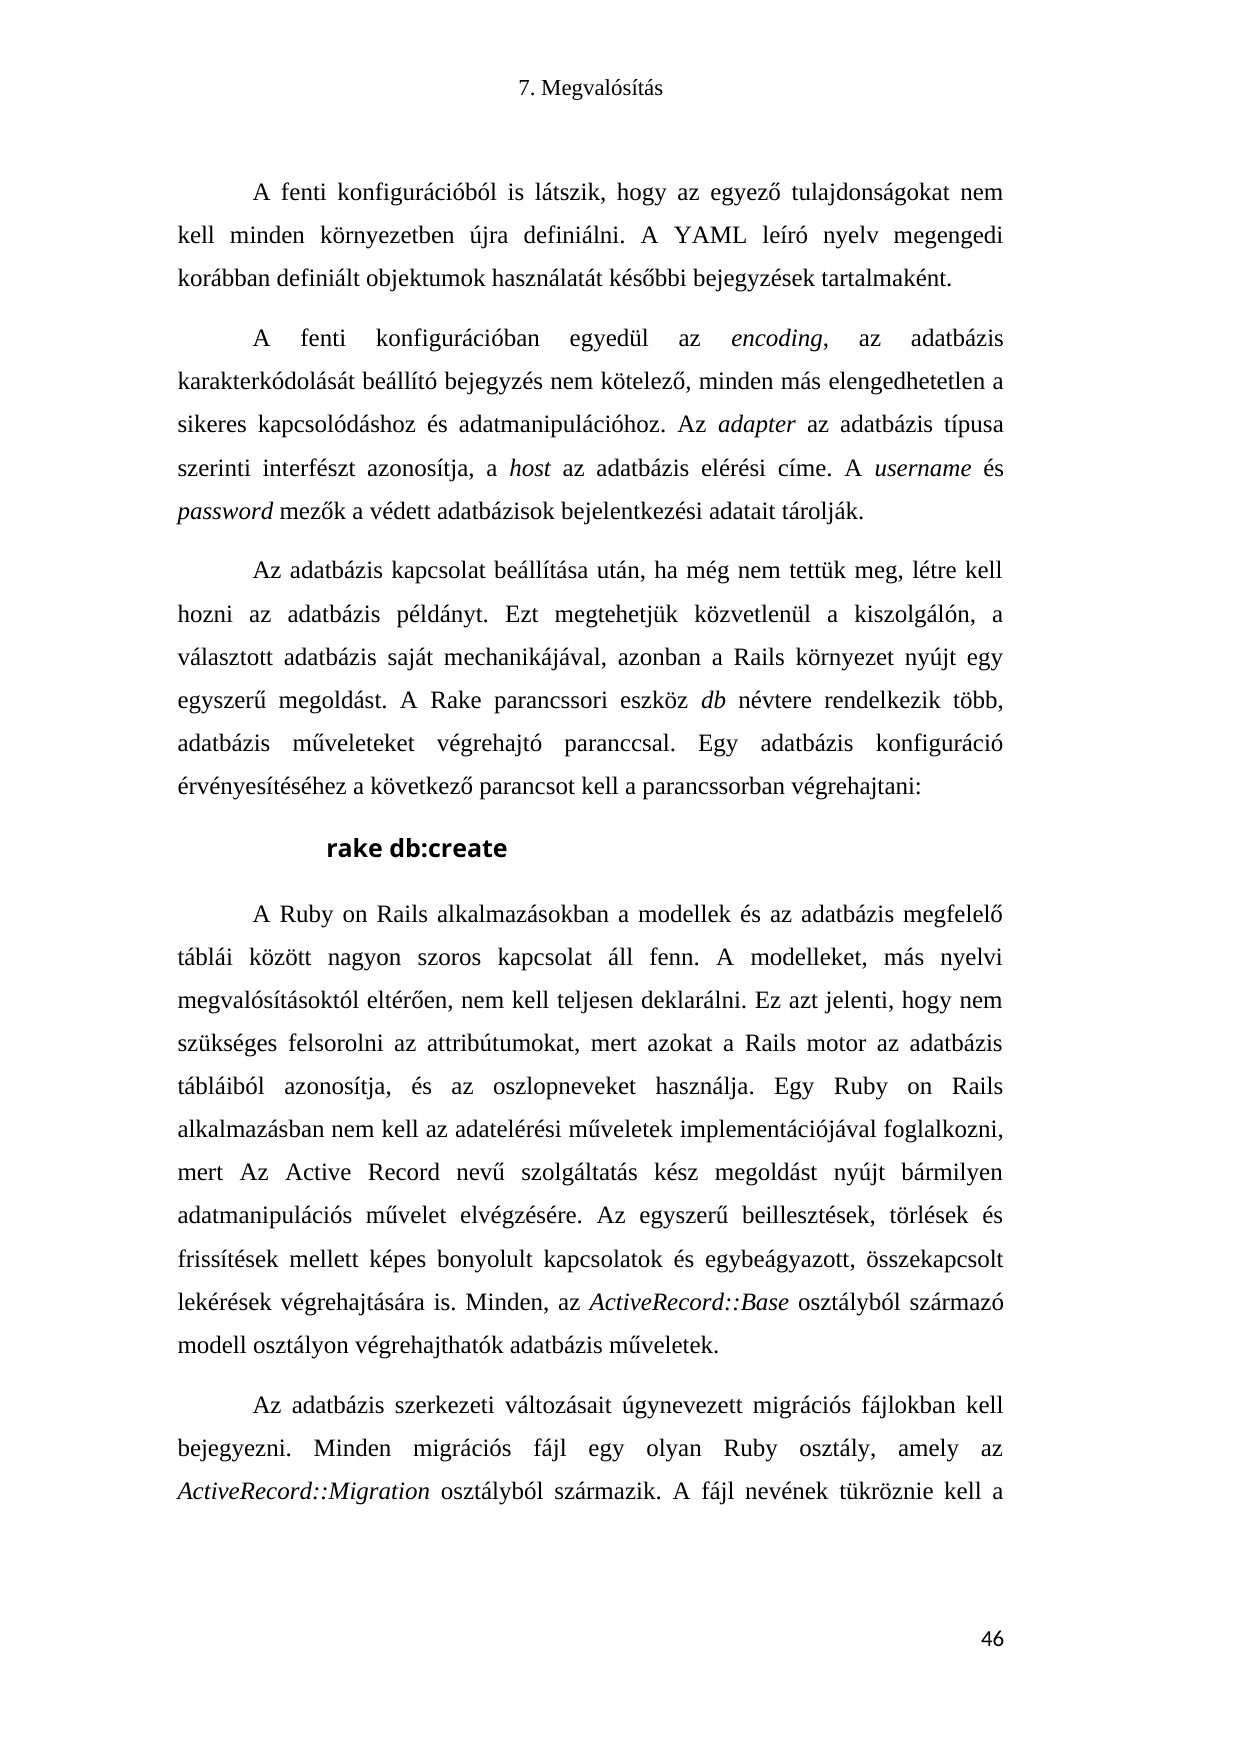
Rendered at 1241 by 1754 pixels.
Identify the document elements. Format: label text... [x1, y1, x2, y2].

text rake db:create [251, 831, 1004, 865]
text Az adatbázis kapcsolat beállítása után, ha még nem tettük meg, létre kell hozni az adatbázis példányt. Ezt megtehetjük közvetlenül a kiszolgálón, a választott adatbázis saját mechanikájával, azonban a Rails környezet nyújt egy egyszerű megoldást. A Rake parancssori eszköz db névtere rendelkezik több, adatbázis műveleteket végrehajtó paranccsal. Egy adatbázis konfiguráció érvényesítéséhez a következő parancsot kell a parancssorban végrehajtani: [177, 556, 1004, 800]
text A Ruby on Rails alkalmazásokban a modellek és az adatbázis megfelelő táblái között nagyon szoros kapcsolat áll fenn. A modelleket, más nyelvi megvalósításoktól eltérően, nem kell teljesen deklarálni. Ez azt jelenti, hogy nem szükséges felsorolni az attribútumokat, mert azokat a Rails motor az adatbázis tábláiból azonosítja, és az oszlopneveket használja. Egy Ruby on Rails alkalmazásban nem kell az adatelérési műveletek implementációjával foglalkozni, mert Az Active Record nevű szolgáltatás kész megoldást nyújt bármilyen adatmanipulációs művelet elvégzésére. Az egyszerű beillesztések, törlések és frissítések mellett képes bonyolult kapcsolatok és egybeágyazott, összekapcsolt lekérések végrehajtására is. Minden, az ActiveRecord::Base osztályból származó modell osztályon végrehajthatók adatbázis műveletek. [177, 899, 1004, 1359]
text A fenti konfigurációban egyedül az encoding, az adatbázis karakterkódolását beállító bejegyzés nem kötelező, minden más elengedhetetlen a sikeres kapcsolódáshoz és adatmanipulációhoz. Az adapter az adatbázis típusa szerinti interfészt azonosítja, a host az adatbázis elérési címe. A username és password mezők a védett adatbázisok bejelentkezési adatait tárolják. [177, 323, 1004, 524]
text A fenti konfigurációból is látszik, hogy az egyező tulajdonságokat nem kell minden környezetben újra definiálni. A YAML leíró nyelv megengedi korábban definiált objektumok használatát későbbi bejegyzések tartalmaként. [177, 177, 1004, 292]
